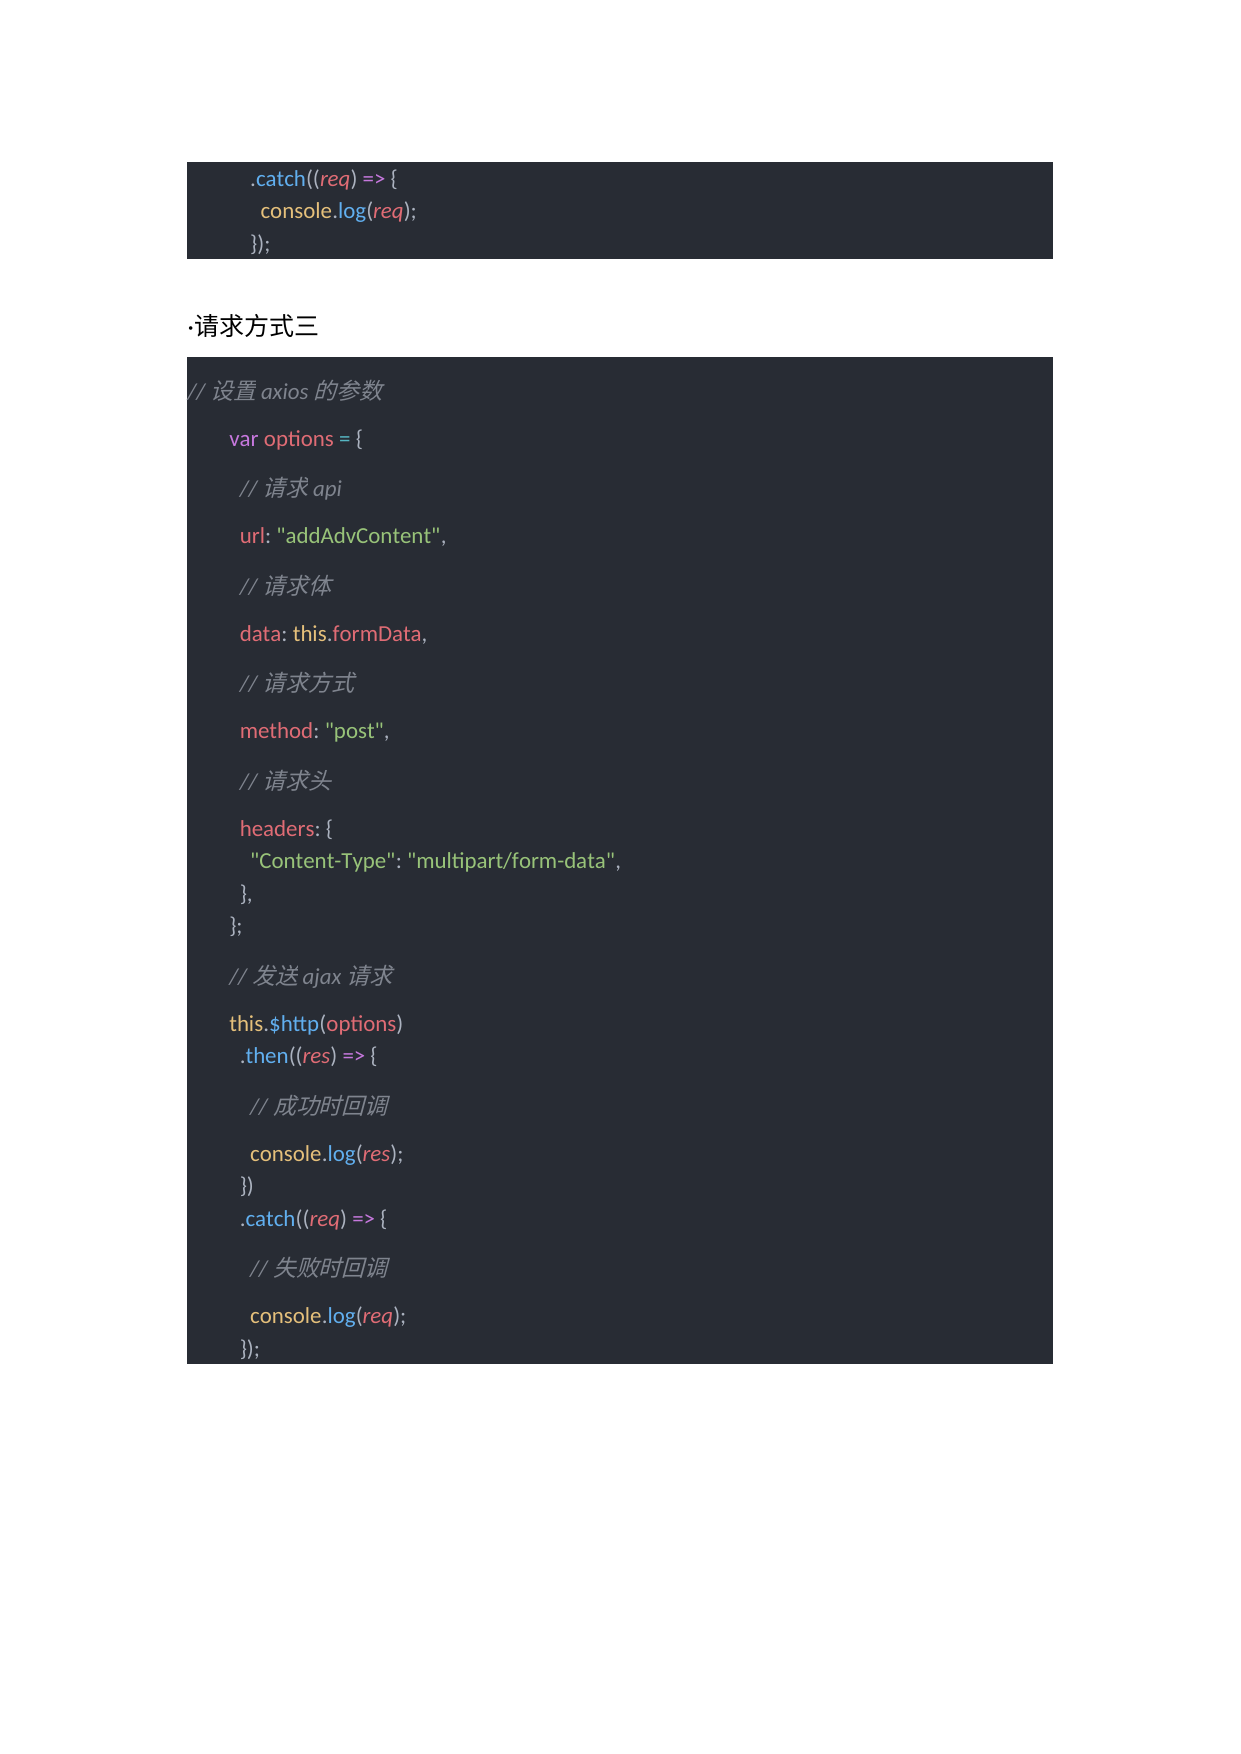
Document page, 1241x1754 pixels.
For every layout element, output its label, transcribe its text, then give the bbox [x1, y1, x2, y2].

text console.log(req); [187, 194, 1053, 227]
text console.log(res); [187, 1137, 1053, 1169]
text method: "post", [187, 714, 1053, 747]
text var options = { [187, 422, 1053, 454]
text // 发送ajax请求 [187, 942, 1053, 1007]
text .then((res) => { [187, 1039, 1053, 1072]
text // 请求api [187, 454, 1053, 519]
text // 请求头 [187, 747, 1053, 812]
text .catch((req) => { [187, 162, 1053, 194]
text }); [187, 1332, 1053, 1364]
text // 请求方式 [187, 649, 1053, 714]
text "Content-Type": "multipart/form-data", [187, 844, 1053, 877]
text // 失败时回调 [187, 1234, 1053, 1299]
text }); [187, 227, 1053, 259]
text // 成功时回调 [187, 1072, 1053, 1137]
text }; [187, 909, 1053, 942]
text // 设置axios的参数 [187, 357, 1053, 422]
text headers: { [187, 812, 1053, 844]
text }, [187, 877, 1053, 909]
text ·请求方式三 [187, 292, 1053, 357]
text // 请求体 [187, 552, 1053, 617]
text this.$http(options) [187, 1007, 1053, 1039]
text .catch((req) => { [187, 1202, 1053, 1234]
text data: this.formData, [187, 617, 1053, 649]
text console.log(req); [187, 1299, 1053, 1332]
text }) [187, 1169, 1053, 1202]
text url: "addAdvContent", [187, 519, 1053, 552]
